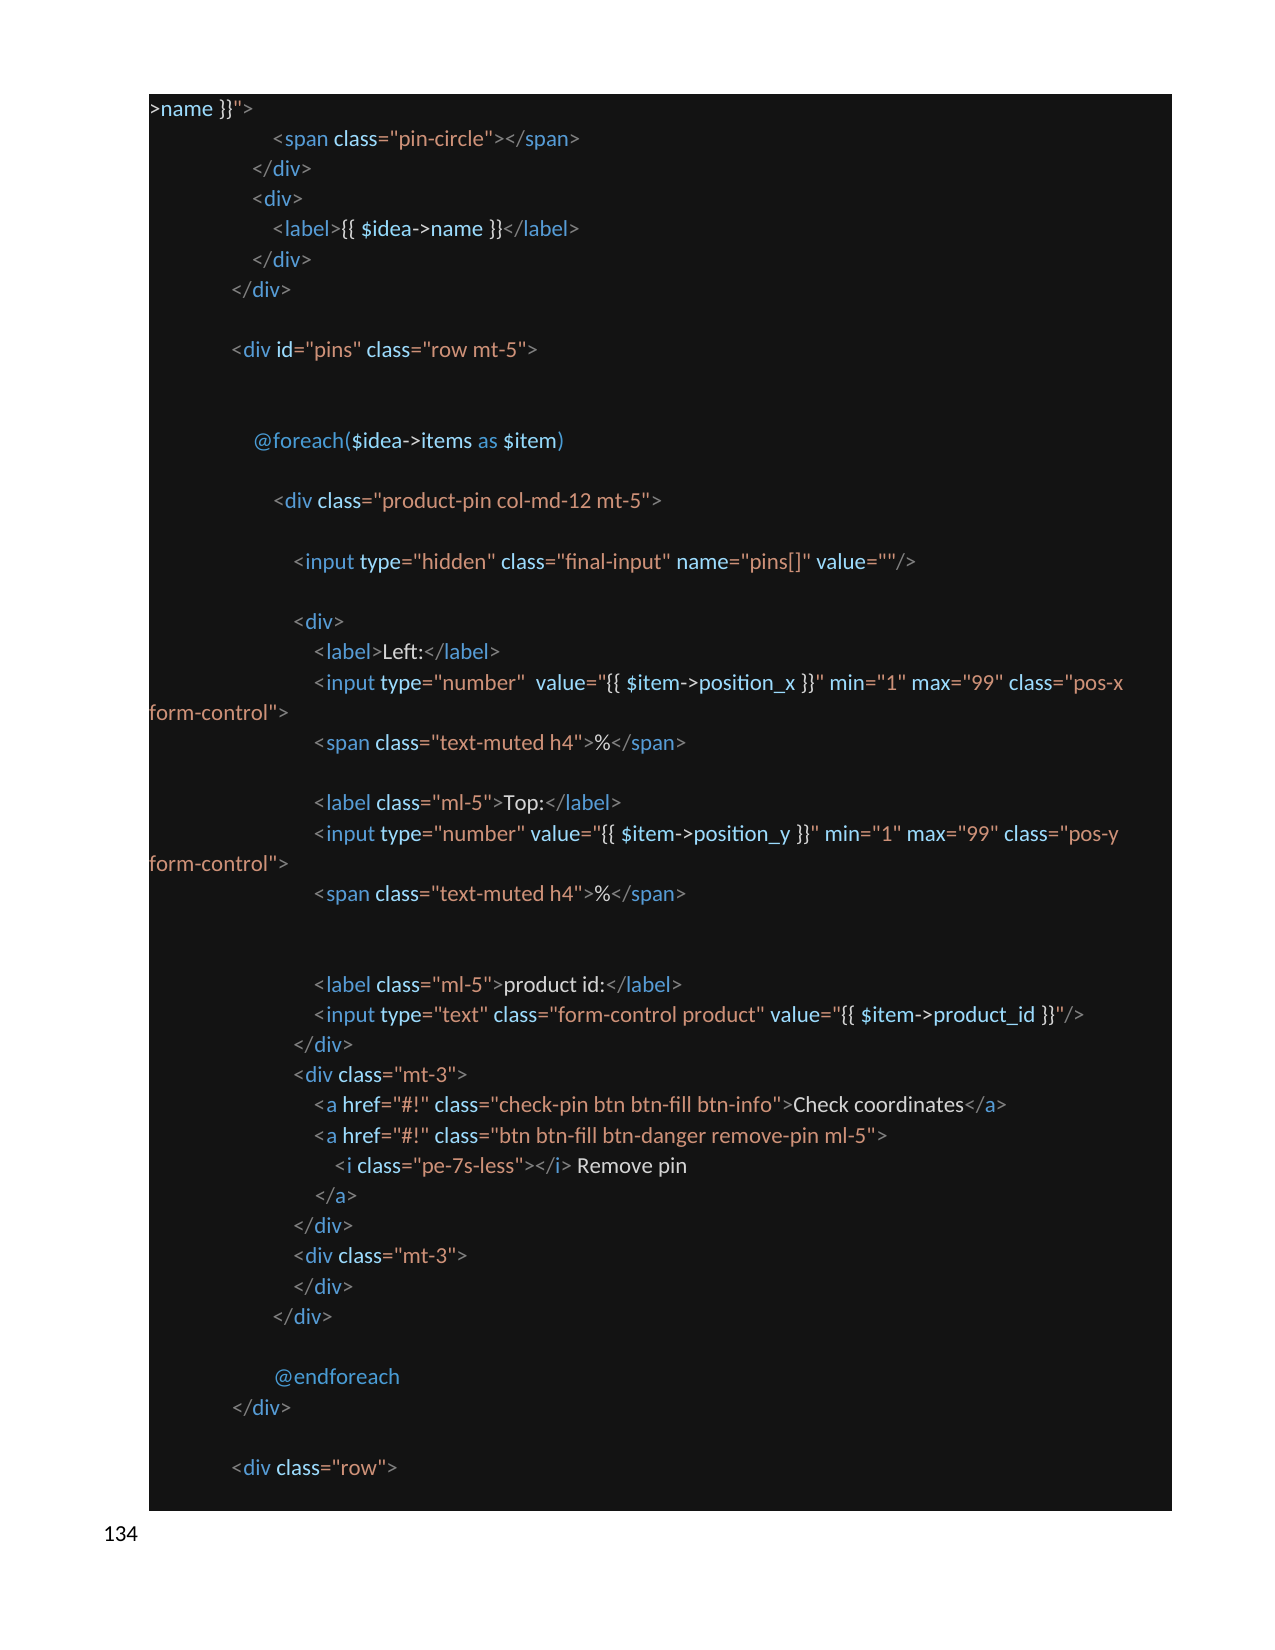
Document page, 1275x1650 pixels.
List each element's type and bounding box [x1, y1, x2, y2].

text [149, 94, 1172, 1511]
